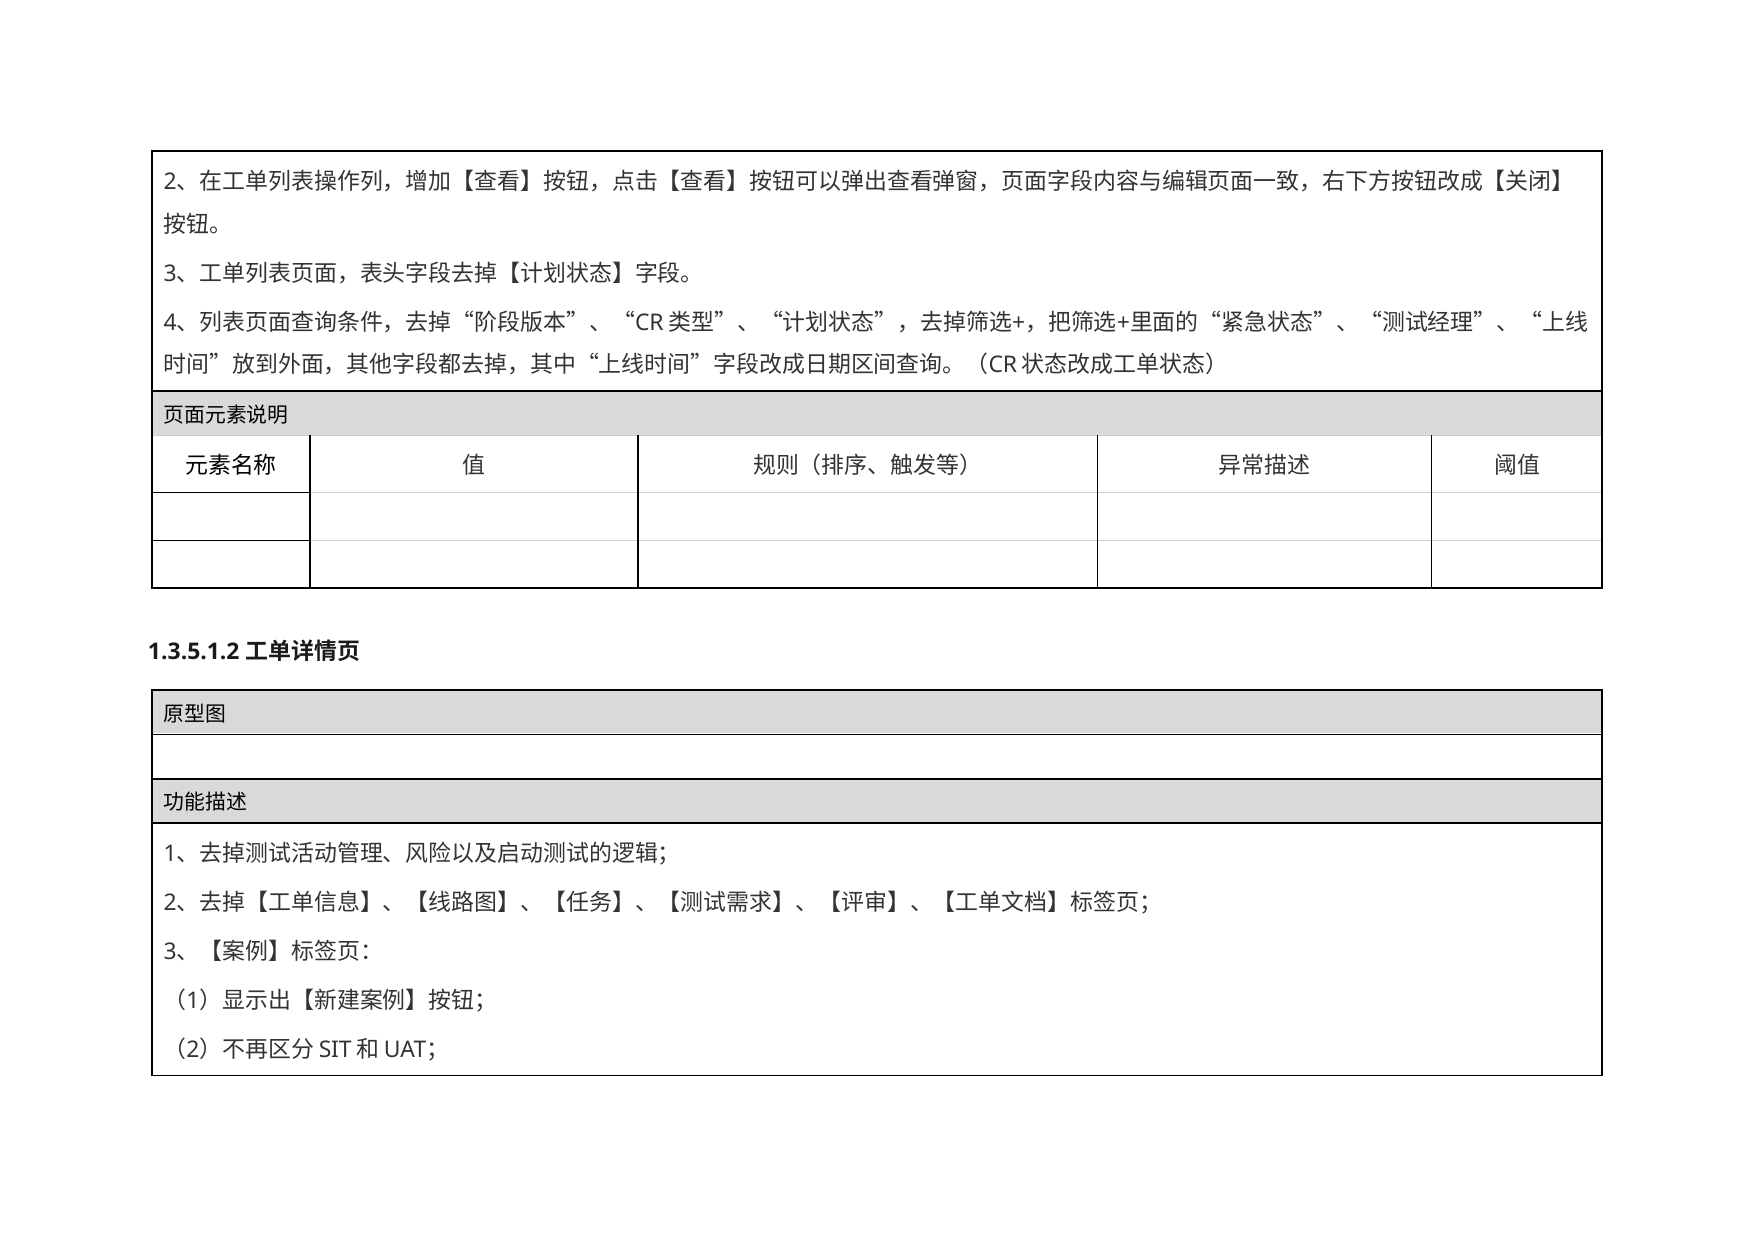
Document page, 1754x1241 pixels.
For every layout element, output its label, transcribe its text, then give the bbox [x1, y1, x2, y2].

table_cell 页面元素说明 [153, 392, 1601, 435]
table_cell 规则（排序、触发等） [639, 436, 1097, 492]
table_cell [639, 541, 1097, 587]
table_cell [1098, 541, 1431, 587]
table_cell 异常描述 [1098, 436, 1431, 492]
table_cell [639, 493, 1097, 539]
table_cell [1432, 541, 1601, 587]
table_cell 值 [311, 436, 637, 492]
table_cell [311, 493, 637, 539]
table_cell [153, 493, 309, 539]
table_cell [153, 152, 1601, 390]
table_cell [1098, 493, 1431, 539]
table_cell [153, 541, 309, 587]
subtitle 1.3.5.1.2 工单详情页 [142, 633, 1612, 666]
table_cell [311, 541, 637, 587]
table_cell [153, 824, 1601, 1075]
table_cell [1432, 493, 1601, 539]
table_cell [153, 735, 1601, 778]
table_cell 元素名称 [153, 436, 309, 492]
table_header 原型图 [153, 691, 1601, 733]
table_cell 阈值 [1432, 436, 1601, 492]
table_cell 功能描述 [153, 780, 1601, 822]
